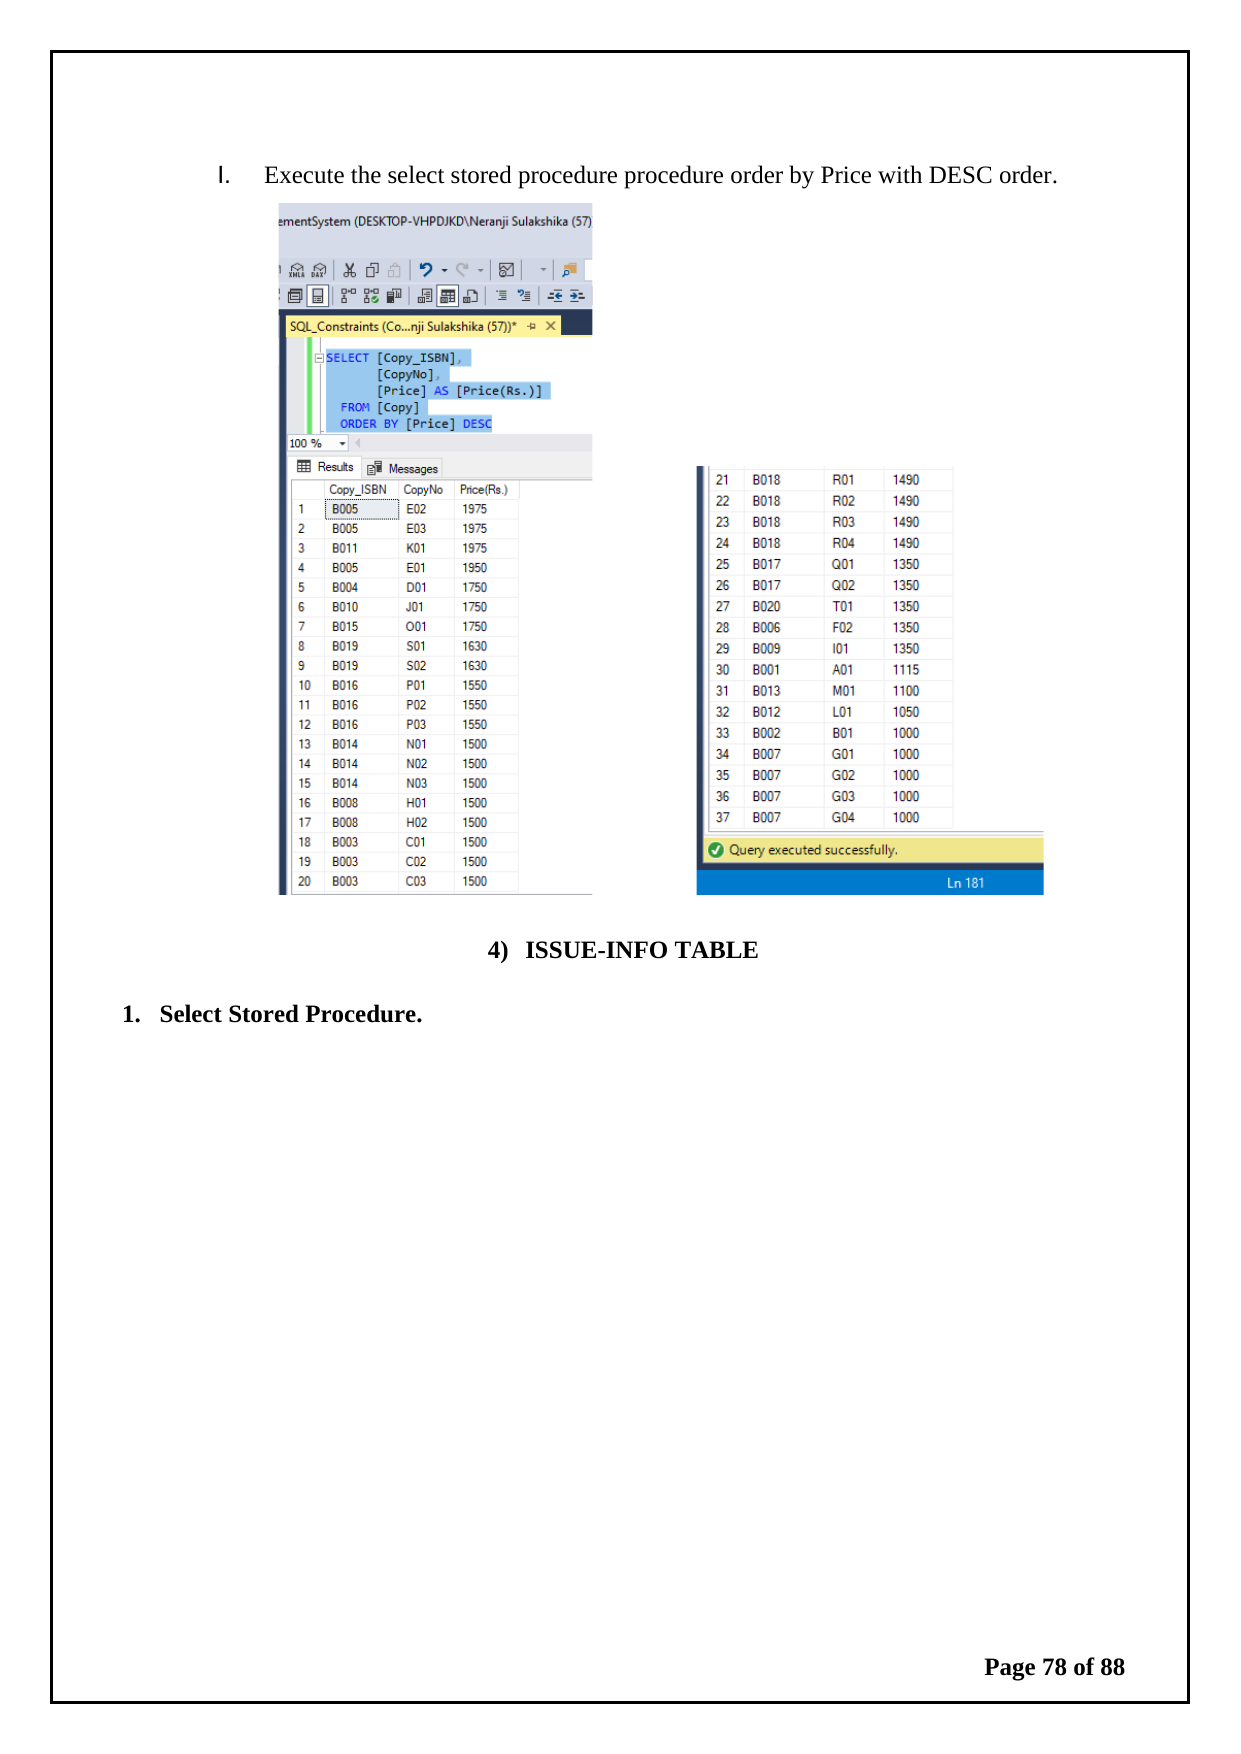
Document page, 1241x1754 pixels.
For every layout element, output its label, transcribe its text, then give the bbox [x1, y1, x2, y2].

subtitle ISSUE-INFO TABLE [122, 935, 1125, 964]
subtitle Select Stored Procedure. [122, 999, 1125, 1028]
picture [696, 466, 1044, 895]
picture [278, 203, 593, 895]
